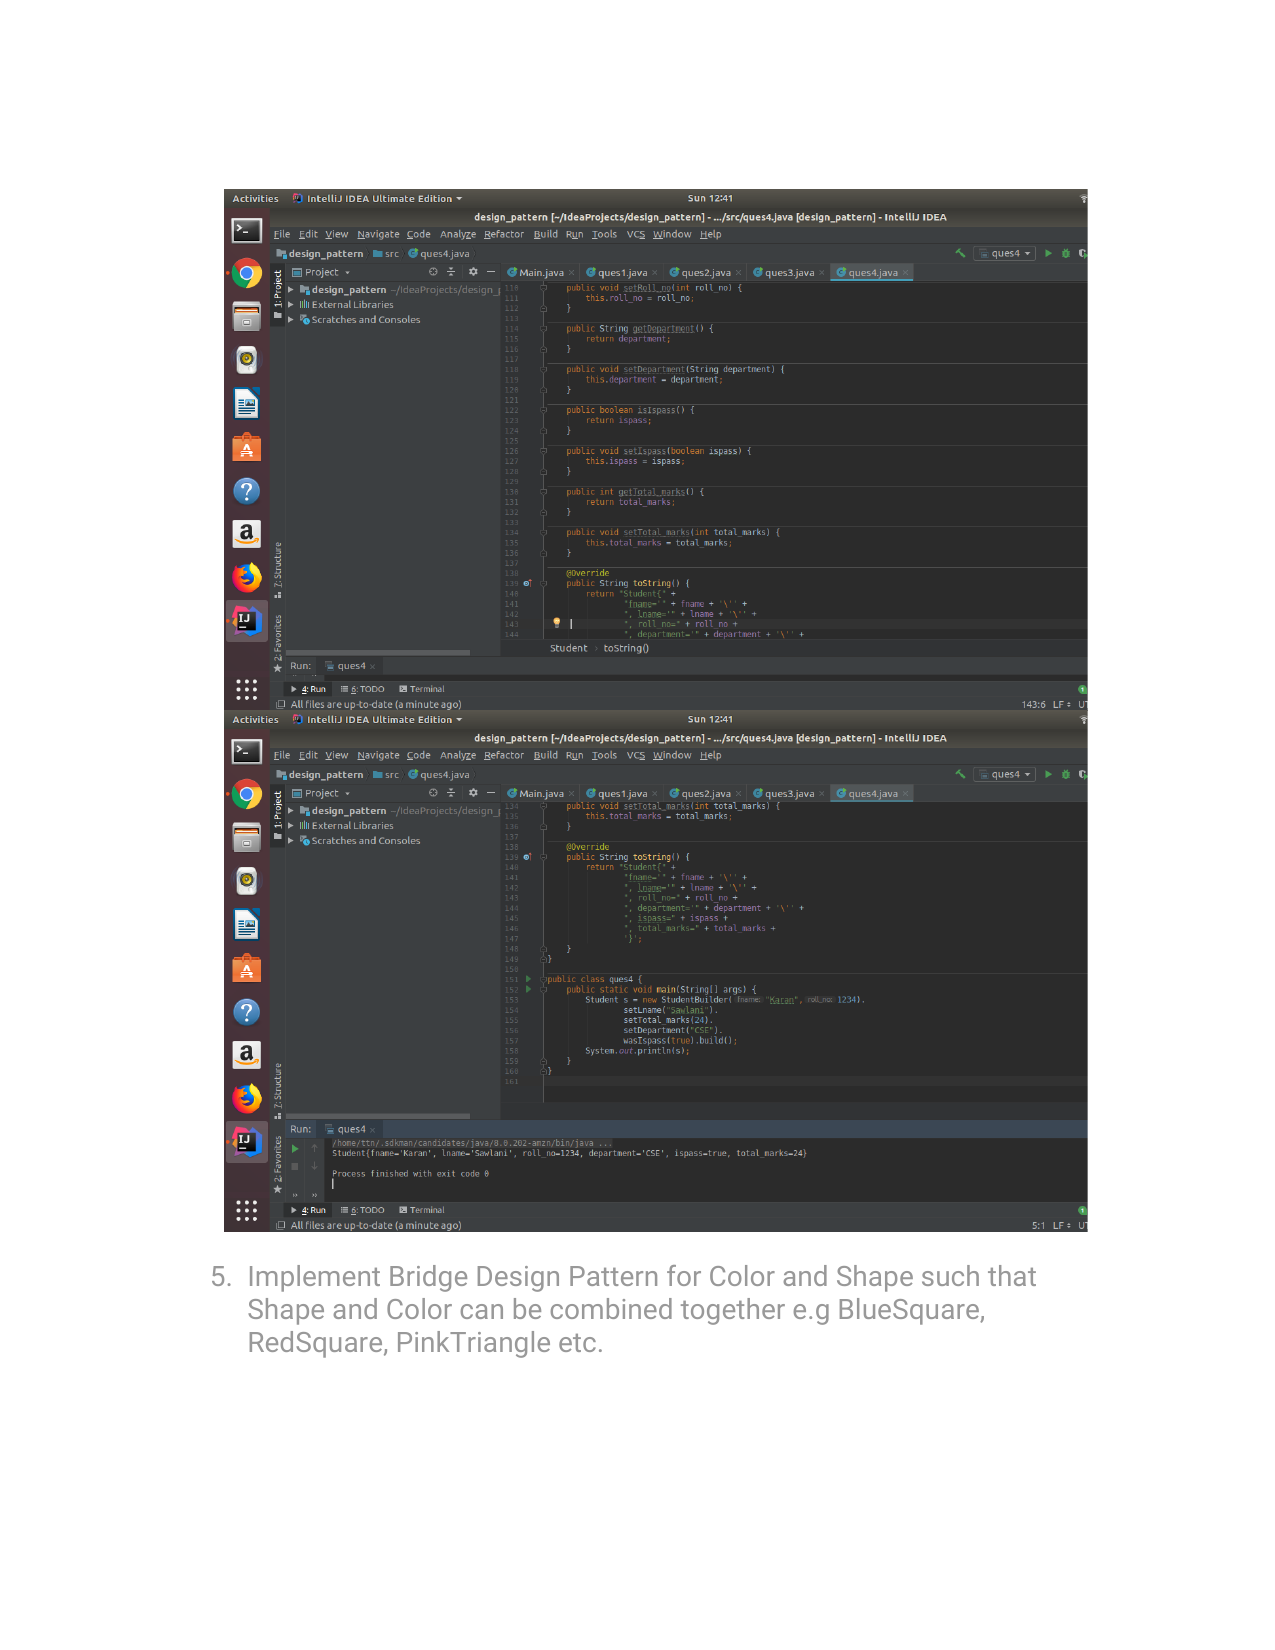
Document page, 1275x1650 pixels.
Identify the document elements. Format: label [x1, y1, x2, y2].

picture [224, 189, 1088, 1232]
table_cell [139, 150, 1088, 1399]
